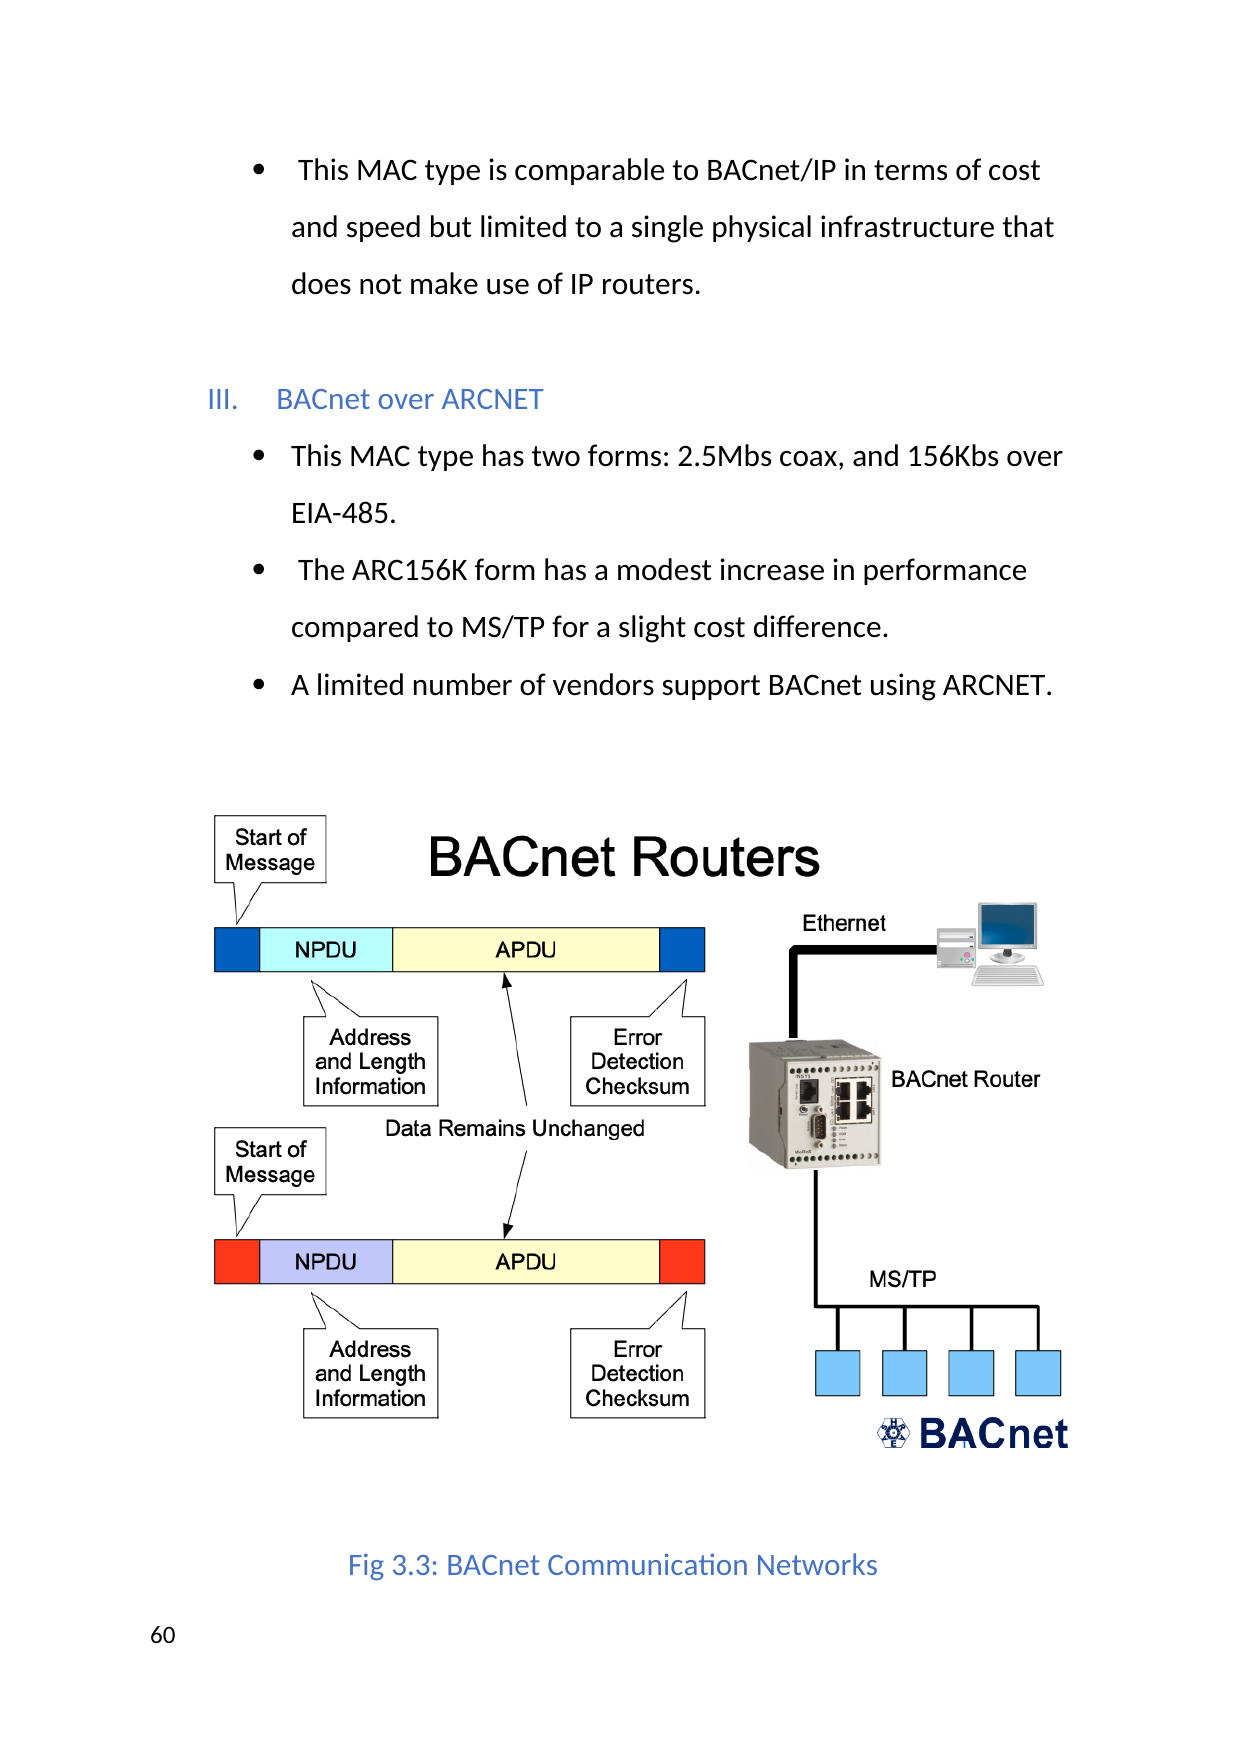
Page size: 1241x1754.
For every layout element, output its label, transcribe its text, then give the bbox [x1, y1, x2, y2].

list BACnet over ARCNET [239, 379, 1090, 417]
list The ARC156K form has a modest increase in performance compared to MS/TP for a slight cost difference. [253, 550, 1090, 646]
picture [192, 800, 1069, 1448]
list This MAC type is comparable to BACnet/IP in terms of cost and speed but limited to a single physical infrastructure that does not make use of IP routers. [253, 150, 1090, 302]
list This MAC type has two forms: 2.5Mbs coax, and 156Kbs over EIA-485. [253, 436, 1090, 531]
list A limited number of vendors support BACnet using ARCNET. [253, 665, 1090, 703]
text Fig 3.3: BACnet Communication Networks [150, 1544, 1090, 1583]
